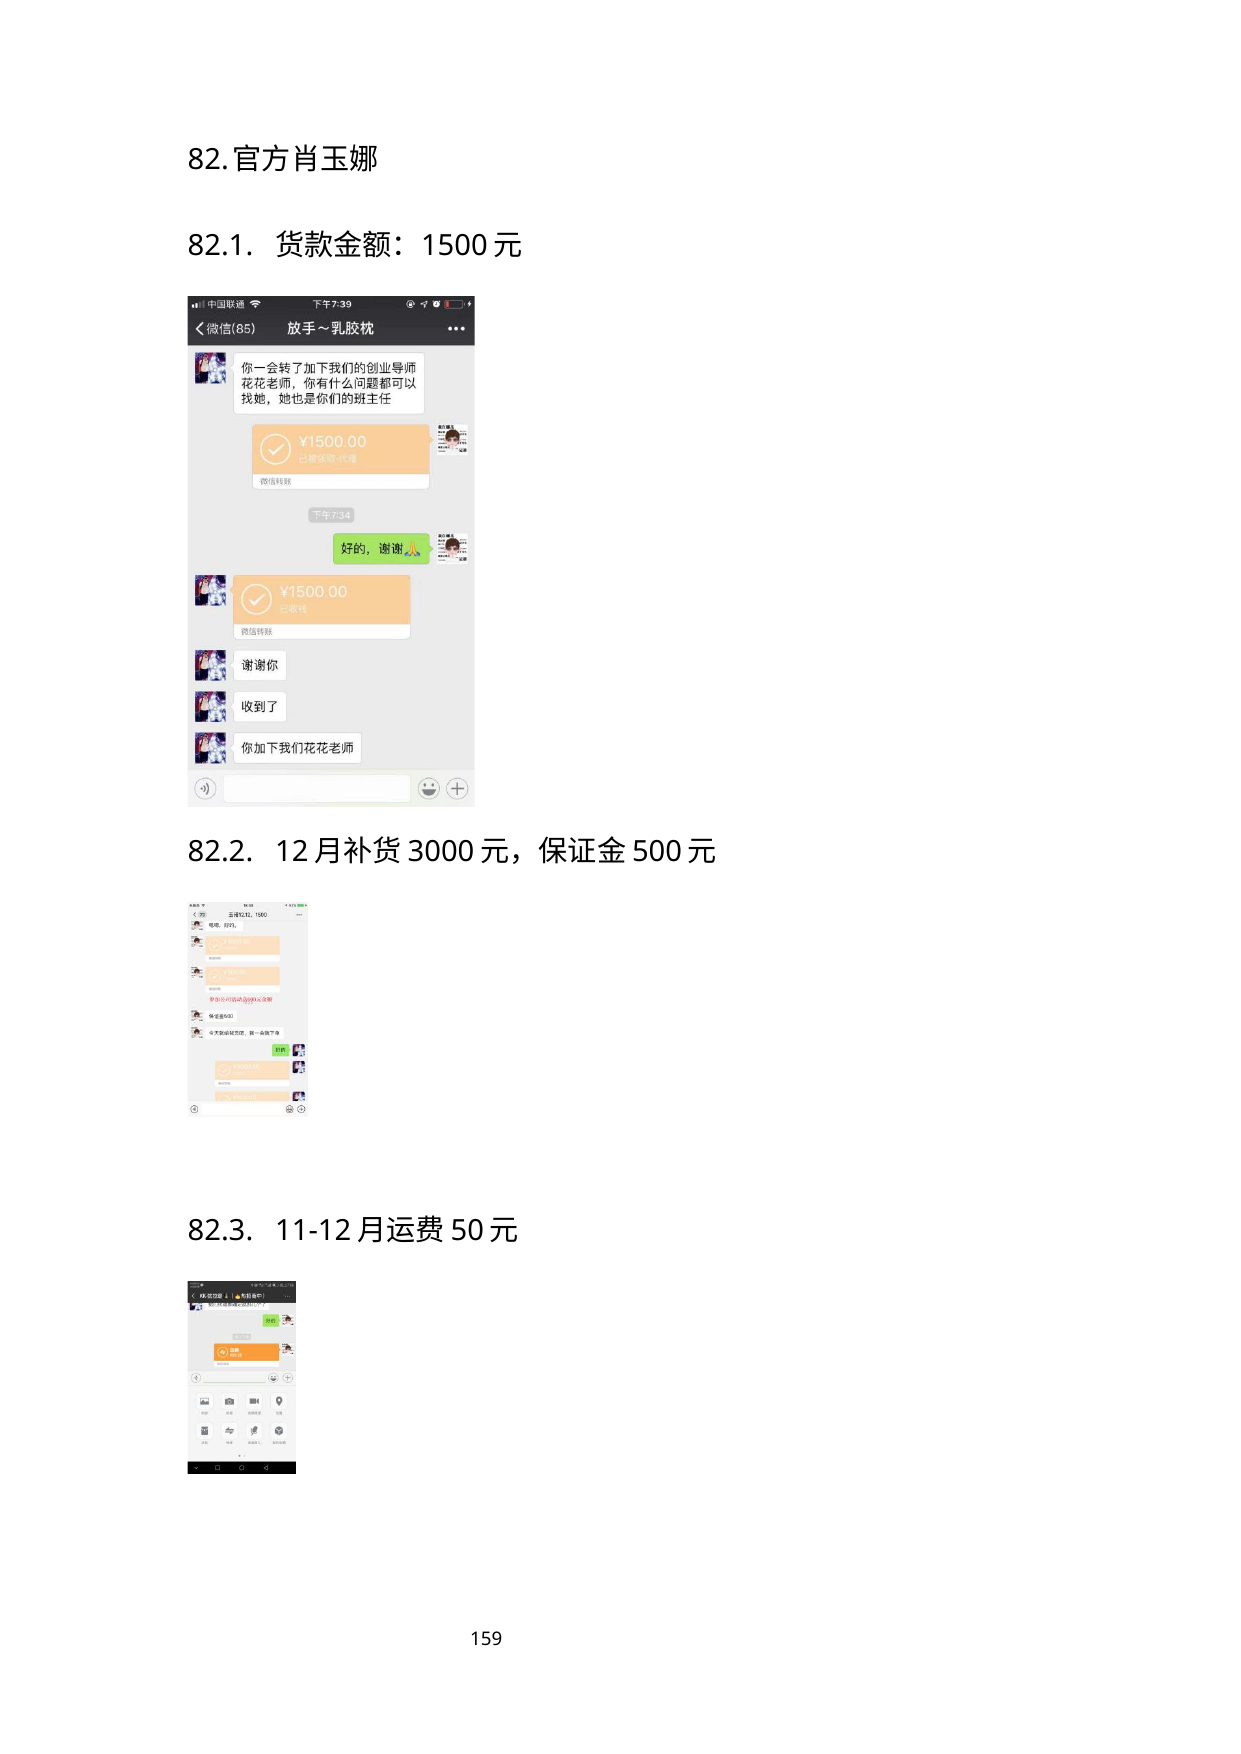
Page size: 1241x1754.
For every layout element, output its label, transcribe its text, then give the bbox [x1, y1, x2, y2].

picture [187, 1281, 296, 1474]
subtitle 货款金额：1500元 [187, 210, 1053, 275]
subtitle 11-12月运费50元 [187, 1195, 1053, 1260]
subtitle 官方肖玉娜 [187, 124, 1053, 189]
picture [187, 902, 308, 1117]
subtitle 12月补货3000元，保证金500元 [187, 816, 1053, 881]
picture [187, 296, 475, 807]
